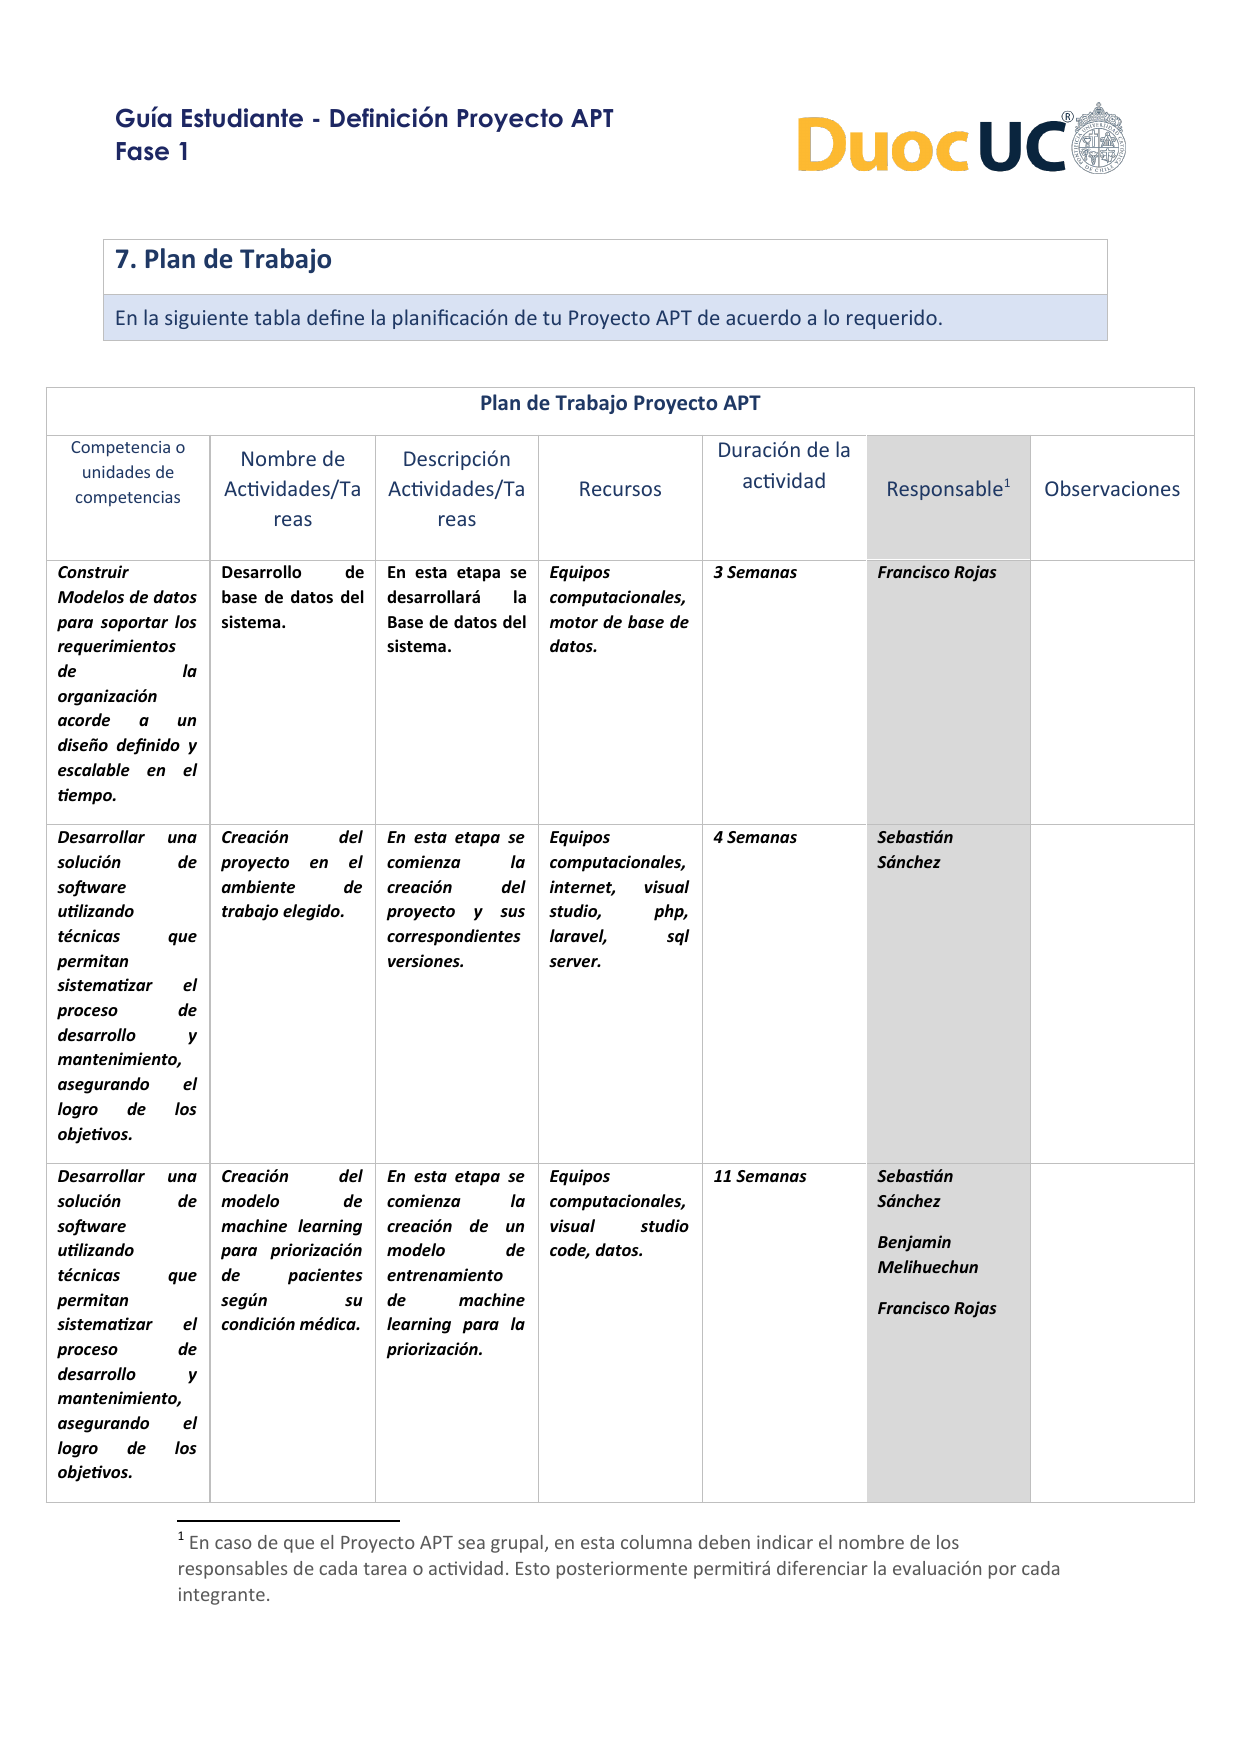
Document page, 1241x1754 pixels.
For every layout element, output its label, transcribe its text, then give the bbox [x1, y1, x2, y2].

table_cell Observaciones [1031, 436, 1194, 559]
table_cell En esta etapa se comienza la creación de un modelo de entrenamiento de machine learning para la priorización. [376, 1164, 538, 1502]
table_cell Desarrollo de base de datos del sistema. [211, 561, 375, 824]
table_cell Construir Modelos de datos para soportar los requerimientos de la organización acorde a un diseño definido y escalable en el tiempo. [47, 561, 209, 824]
table_cell Nombre de Actividades/Tareas [211, 436, 375, 559]
table_cell Equipos computacionales, motor de base de datos. [539, 561, 702, 824]
table_cell Desarrollar una solución de software utilizando técnicas que permitan sistematizar el proceso de desarrollo y mantenimiento, asegurando el logro de los objetivos. [47, 1164, 209, 1502]
table_cell 4 Semanas [703, 825, 866, 1163]
table_cell Responsable [867, 436, 1030, 559]
table_cell Francisco Rojas [867, 561, 1030, 824]
table_cell Creación del modelo de machine learning para priorización de pacientes según su condición médica. [211, 1164, 375, 1502]
table_cell Sebastián Sánchez Benjamin Melihuechun Francisco Rojas [867, 1164, 1030, 1502]
table_cell Recursos [539, 436, 702, 559]
table_cell En la siguiente tabla define la planificación de tu Proyecto APT de acuerdo a lo requerido. [104, 295, 1107, 340]
table_header Plan de Trabajo Proyecto APT [47, 388, 1194, 434]
table_cell [1031, 1164, 1194, 1502]
table_cell Duración de la actividad [703, 436, 866, 559]
table_cell [1031, 825, 1194, 1163]
table_cell Creación del proyecto en el ambiente de trabajo elegido. [211, 825, 375, 1163]
table_cell Competencia o unidades de competencias [47, 436, 209, 559]
picture [798, 102, 1126, 174]
table_cell 11 Semanas [703, 1164, 866, 1502]
table_cell Sebastián Sánchez [867, 825, 1030, 1163]
table_cell Equipos computacionales, internet, visual studio, php, laravel, sql server. [539, 825, 702, 1163]
table_cell Equipos computacionales, visual studio code, datos. [539, 1164, 702, 1502]
table_cell 3 Semanas [703, 561, 866, 824]
table_cell Descripción Actividades/Tareas [376, 436, 538, 559]
table_header 7. Plan de Trabajo [104, 240, 1107, 294]
table_cell [1031, 561, 1194, 824]
table_cell En esta etapa se comienza la creación del proyecto y sus correspondientes versiones. [376, 825, 538, 1163]
table_cell En esta etapa se desarrollará la Base de datos del sistema. [376, 561, 538, 824]
table_cell Desarrollar una solución de software utilizando técnicas que permitan sistematizar el proceso de desarrollo y mantenimiento, asegurando el logro de los objetivos. [47, 825, 209, 1163]
